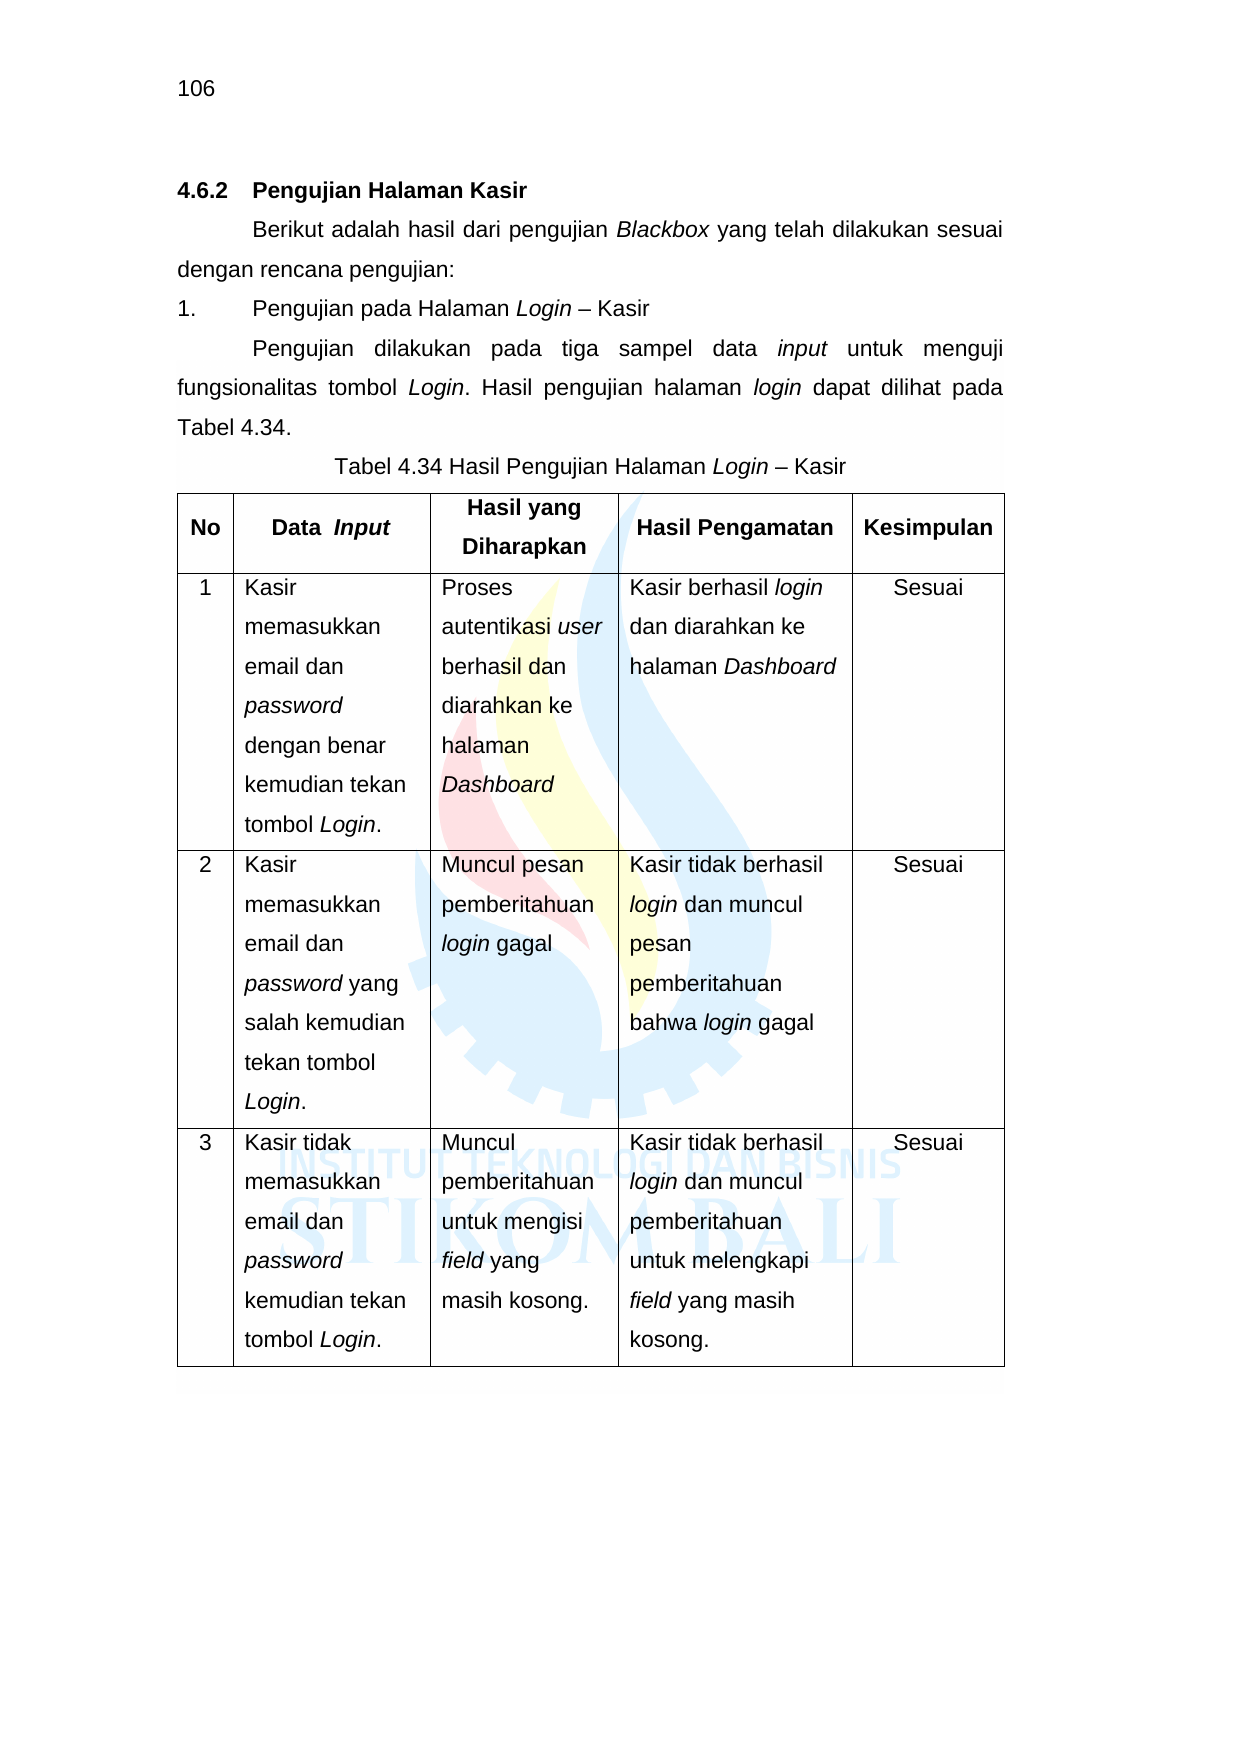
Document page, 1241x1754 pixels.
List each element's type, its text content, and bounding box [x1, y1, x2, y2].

table_cell Kasir tidak berhasil login dan muncul pesan pemberitahuan bahwa login gagal [619, 851, 852, 1128]
table_cell Kasir tidak memasukkan email dan password kemudian tekan tombol Login. [234, 1129, 430, 1366]
list Pengujian pada Halaman Login – Kasir [177, 295, 1003, 322]
table_cell Kasir memasukkan email dan password yang salah kemudian tekan tombol Login. [234, 851, 430, 1128]
table_header Data Input [234, 494, 430, 573]
table_header Hasil yang Diharapkan [431, 494, 618, 573]
table_header No [178, 494, 233, 573]
table_cell 2 [178, 851, 233, 1128]
text Tabel 4.34 Hasil Pengujian Halaman Login – Kasir [177, 453, 1003, 480]
table_cell Sesuai [853, 1129, 1004, 1366]
table_cell Muncul pesan pemberitahuan login gagal [431, 851, 618, 1128]
table_cell Kasir berhasil login dan diarahkan ke halaman Dashboard [619, 574, 852, 850]
table_cell Kasir tidak berhasil login dan muncul pemberitahuan untuk melengkapi field yang masih kosong. [619, 1129, 852, 1366]
table_header Hasil Pengamatan [619, 494, 852, 573]
text Pengujian dilakukan pada tiga sampel data input untuk menguji fungsionalitas tombol Login. Hasil pengujian halaman login dapat dilihat pada Tabel 4.34. [177, 335, 1003, 440]
table_cell Proses autentikasi user berhasil dan diarahkan ke halaman Dashboard [431, 574, 618, 850]
table_cell Muncul pemberitahuan untuk mengisi field yang masih kosong. [431, 1129, 618, 1366]
table_cell 1 [178, 574, 233, 850]
table_cell Kasir memasukkan email dan password dengan benar kemudian tekan tombol Login. [234, 574, 430, 850]
text Berikut adalah hasil dari pengujian Blackbox yang telah dilakukan sesuai dengan rencana pengujian: [177, 216, 1003, 282]
table_cell Sesuai [853, 851, 1004, 1128]
list Pengujian Halaman Kasir [177, 177, 1003, 203]
table_cell Sesuai [853, 574, 1004, 850]
table_header Kesimpulan [853, 494, 1004, 573]
table_cell 3 [178, 1129, 233, 1366]
